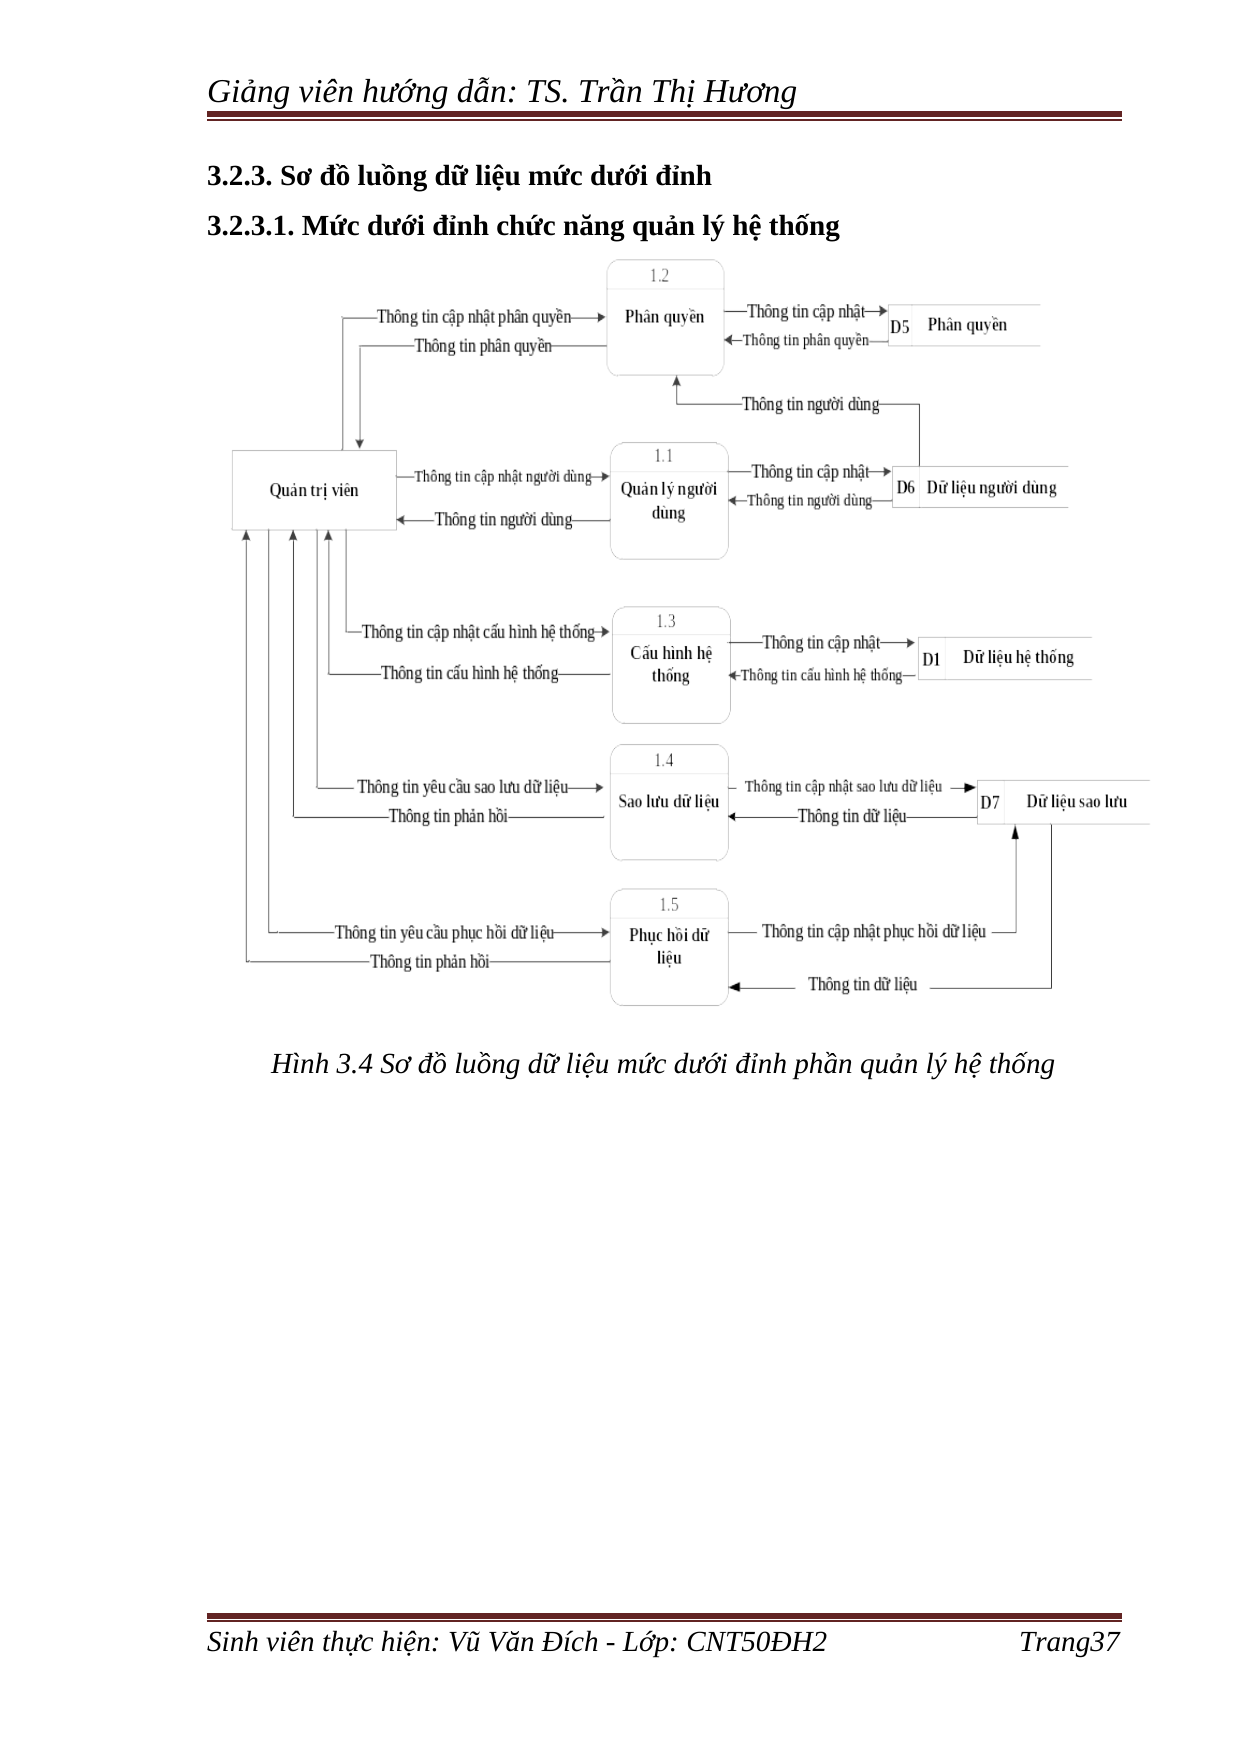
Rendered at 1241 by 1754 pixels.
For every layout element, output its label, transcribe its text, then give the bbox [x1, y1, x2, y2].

text Hình 3.4 Sơ đồ luồng dữ liệu mức dưới đỉnh phần quản lý hệ thống [207, 1046, 1122, 1080]
subtitle 3.2.3.1. Mức dưới đỉnh chức năng quản lý hệ thống [207, 208, 1122, 242]
subtitle 3.2.3. Sơ đồ luồng dữ liệu mức dưới đỉnh [207, 158, 1122, 192]
